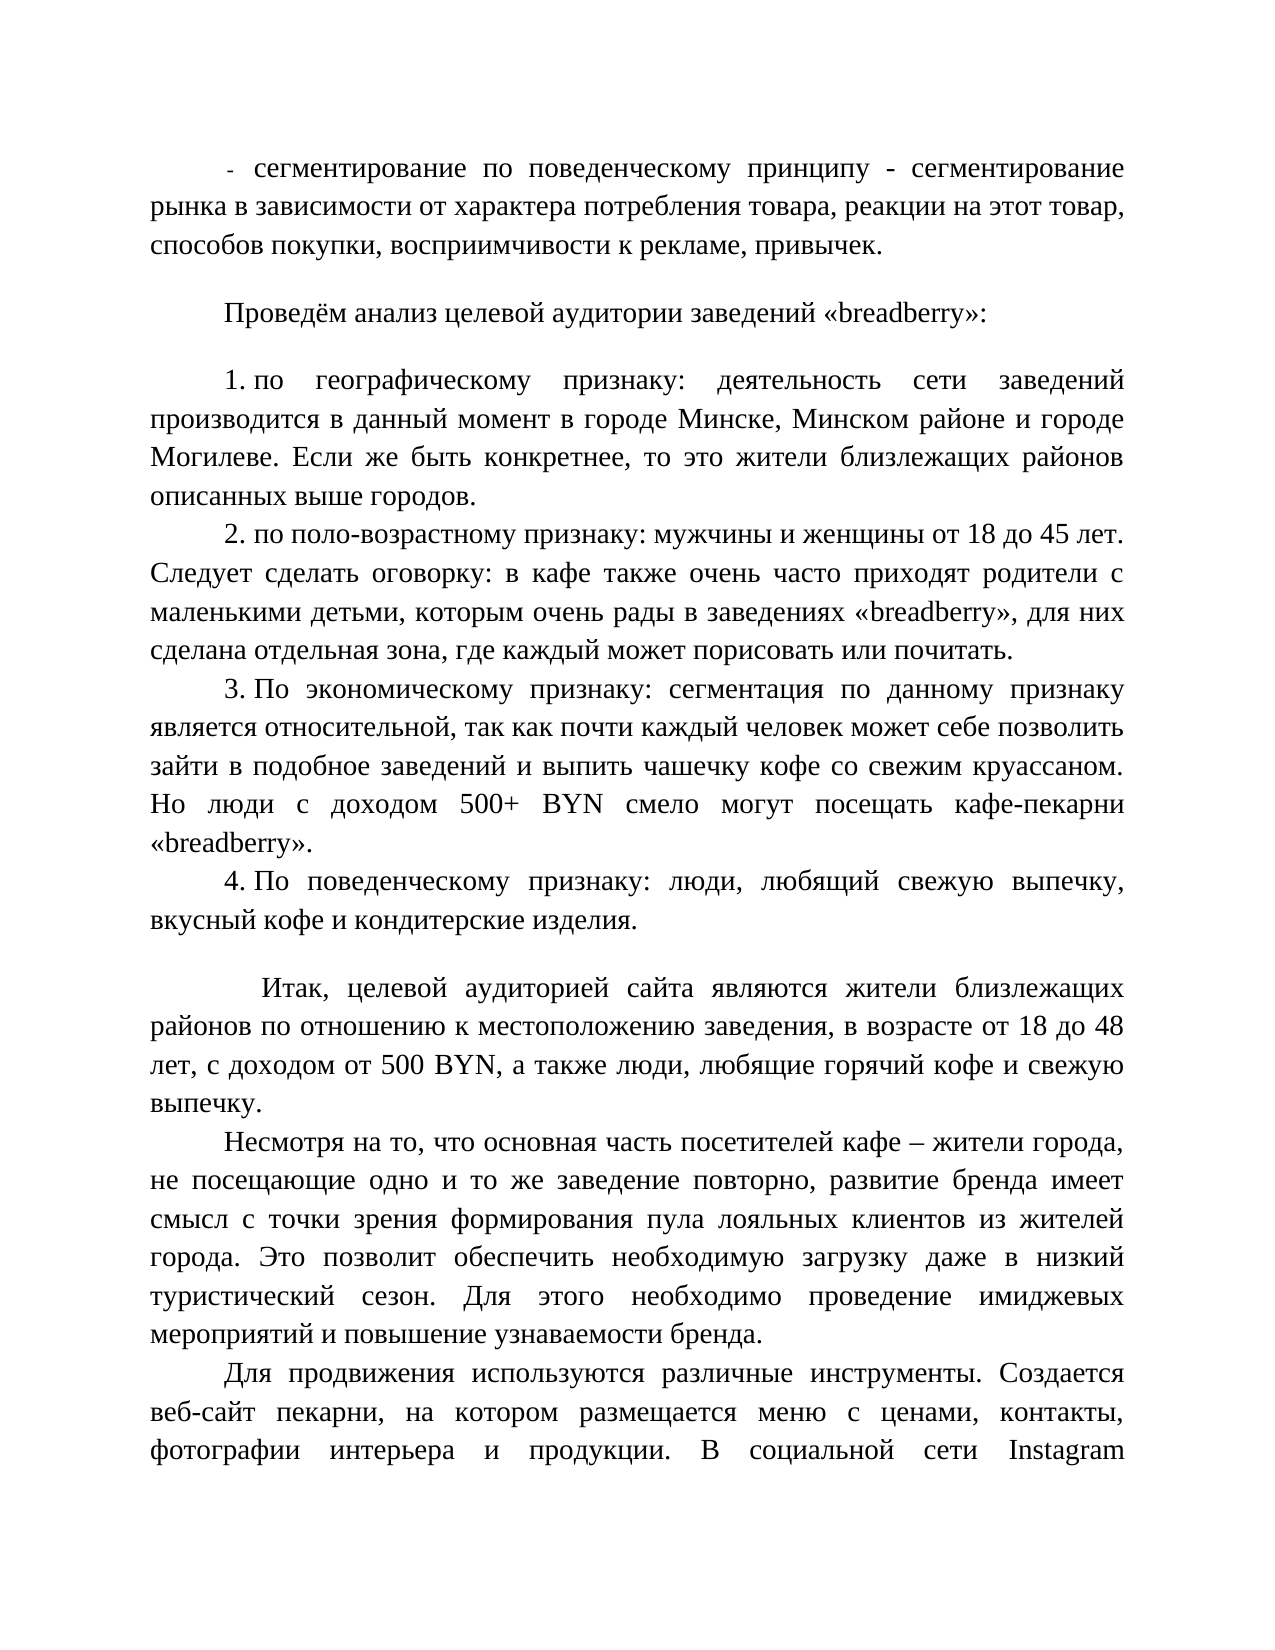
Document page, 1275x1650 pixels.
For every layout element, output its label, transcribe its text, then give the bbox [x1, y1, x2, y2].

list По экономическому признаку: сегментация по данному признаку является относительной, так как почти каждый человек может себе позволить зайти в подобное заведений и выпить чашечку кофе со свежим круассаном. Но люди с доходом 500+ BYN смело могут посещать кафе-пекарни «breadberry». [150, 671, 1125, 858]
list по географическому признаку: деятельность сети заведений производится в данный момент в городе Минске, Минском районе и городе Могилеве. Если же быть конкретнее, то это жители близлежащих районов описанных выше городов. [150, 362, 1125, 512]
text Несмотря на то, что основная часть посетителей кафе – жители города, не посещающие одно и то же заведение повторно, развитие бренда имеет смысл с точки зрения формирования пула лояльных клиентов из жителей города. Это позволит обеспечить необходимую загрузку даже в низкий туристический сезон. Для этого необходимо проведение имиджевых мероприятий и повышение узнаваемости бренда. [150, 1124, 1125, 1350]
text Проведём анализ целевой аудитории заведений «breadberry»: [224, 295, 1125, 328]
text Итак, целевой аудиторией сайта являются жители близлежащих районов по отношению к местоположению заведения, в возрасте от 18 до 48 лет, с доходом от 500 BYN, а также люди, любящие горячий кофе и свежую выпечку. [150, 970, 1125, 1119]
list сегментирование по поведенческому принципу - сегментирование рынка в зависимости от характера потребления товара, реакции на этот товар, способов покупки, восприимчивости к рекламе, привычек. [150, 150, 1125, 261]
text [150, 1355, 1125, 1466]
list по поло-возрастному признаку: мужчины и женщины от 18 до 45 лет. Следует сделать оговорку: в кафе также очень часто приходят родители с маленькими детьми, которым очень рады в заведениях «breadberry», для них сделана отдельная зона, где каждый может порисовать или почитать. [150, 517, 1125, 666]
list По поведенческому признаку: люди, любящий свежую выпечку, вкусный кофе и кондитерские изделия. [150, 863, 1125, 936]
